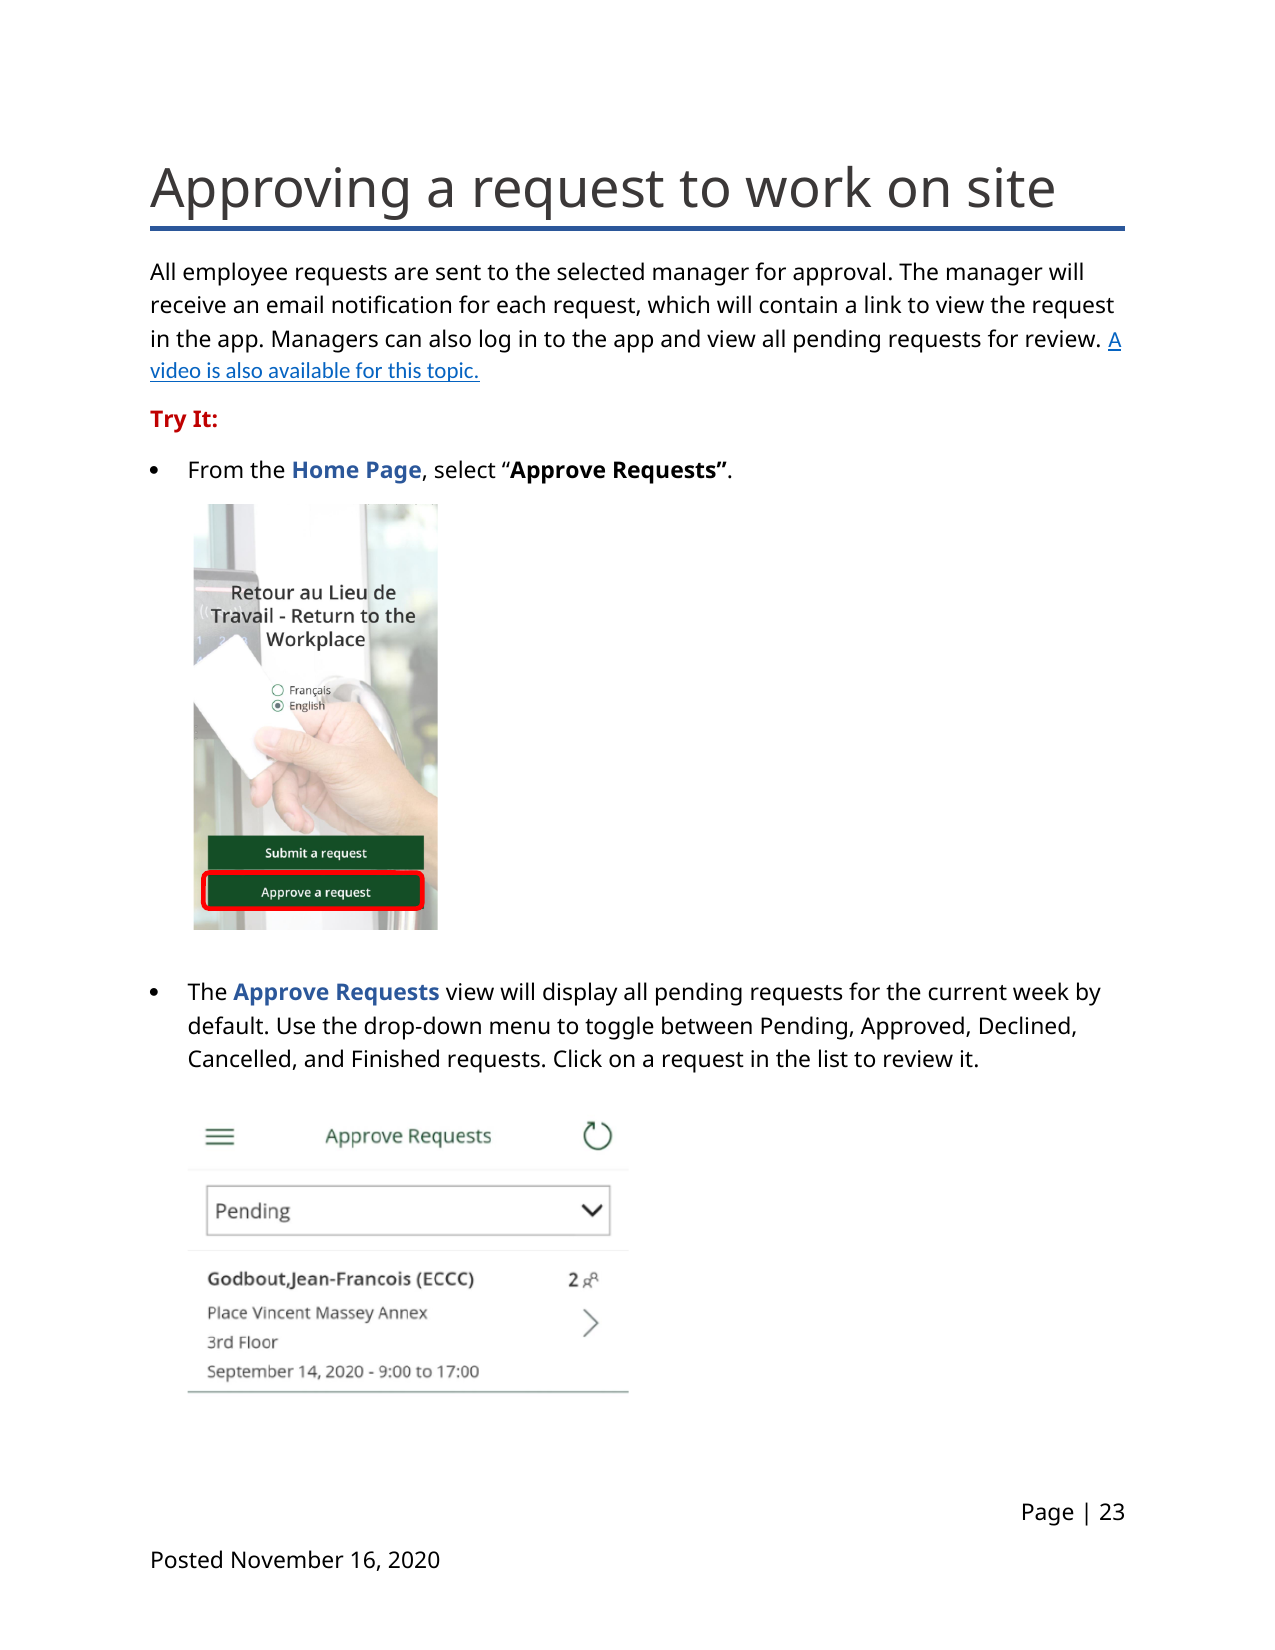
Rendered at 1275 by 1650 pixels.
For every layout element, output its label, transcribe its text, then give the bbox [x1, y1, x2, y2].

list The Approve Requests view will display all pending requests for the current week by default. Use the drop-down menu to toggle between Pending, Approved, Declined, Cancelled, and Finished requests. Click on a request in the list to review it. [150, 976, 1125, 1074]
text All employee requests are sent to the selected manager for approval. The manager will receive an email notification for each request, which will contain a link to view the request in the app. Managers can also log in to the app and view all pending requests for review. A video is also available for this topic. [150, 256, 1125, 384]
subtitle Approving a request to work on site [150, 150, 1125, 226]
text Try It: [150, 403, 1125, 434]
list From the Home Page, select “Approve Requests”. [150, 454, 1125, 485]
picture [187, 1102, 629, 1397]
picture [193, 504, 438, 930]
